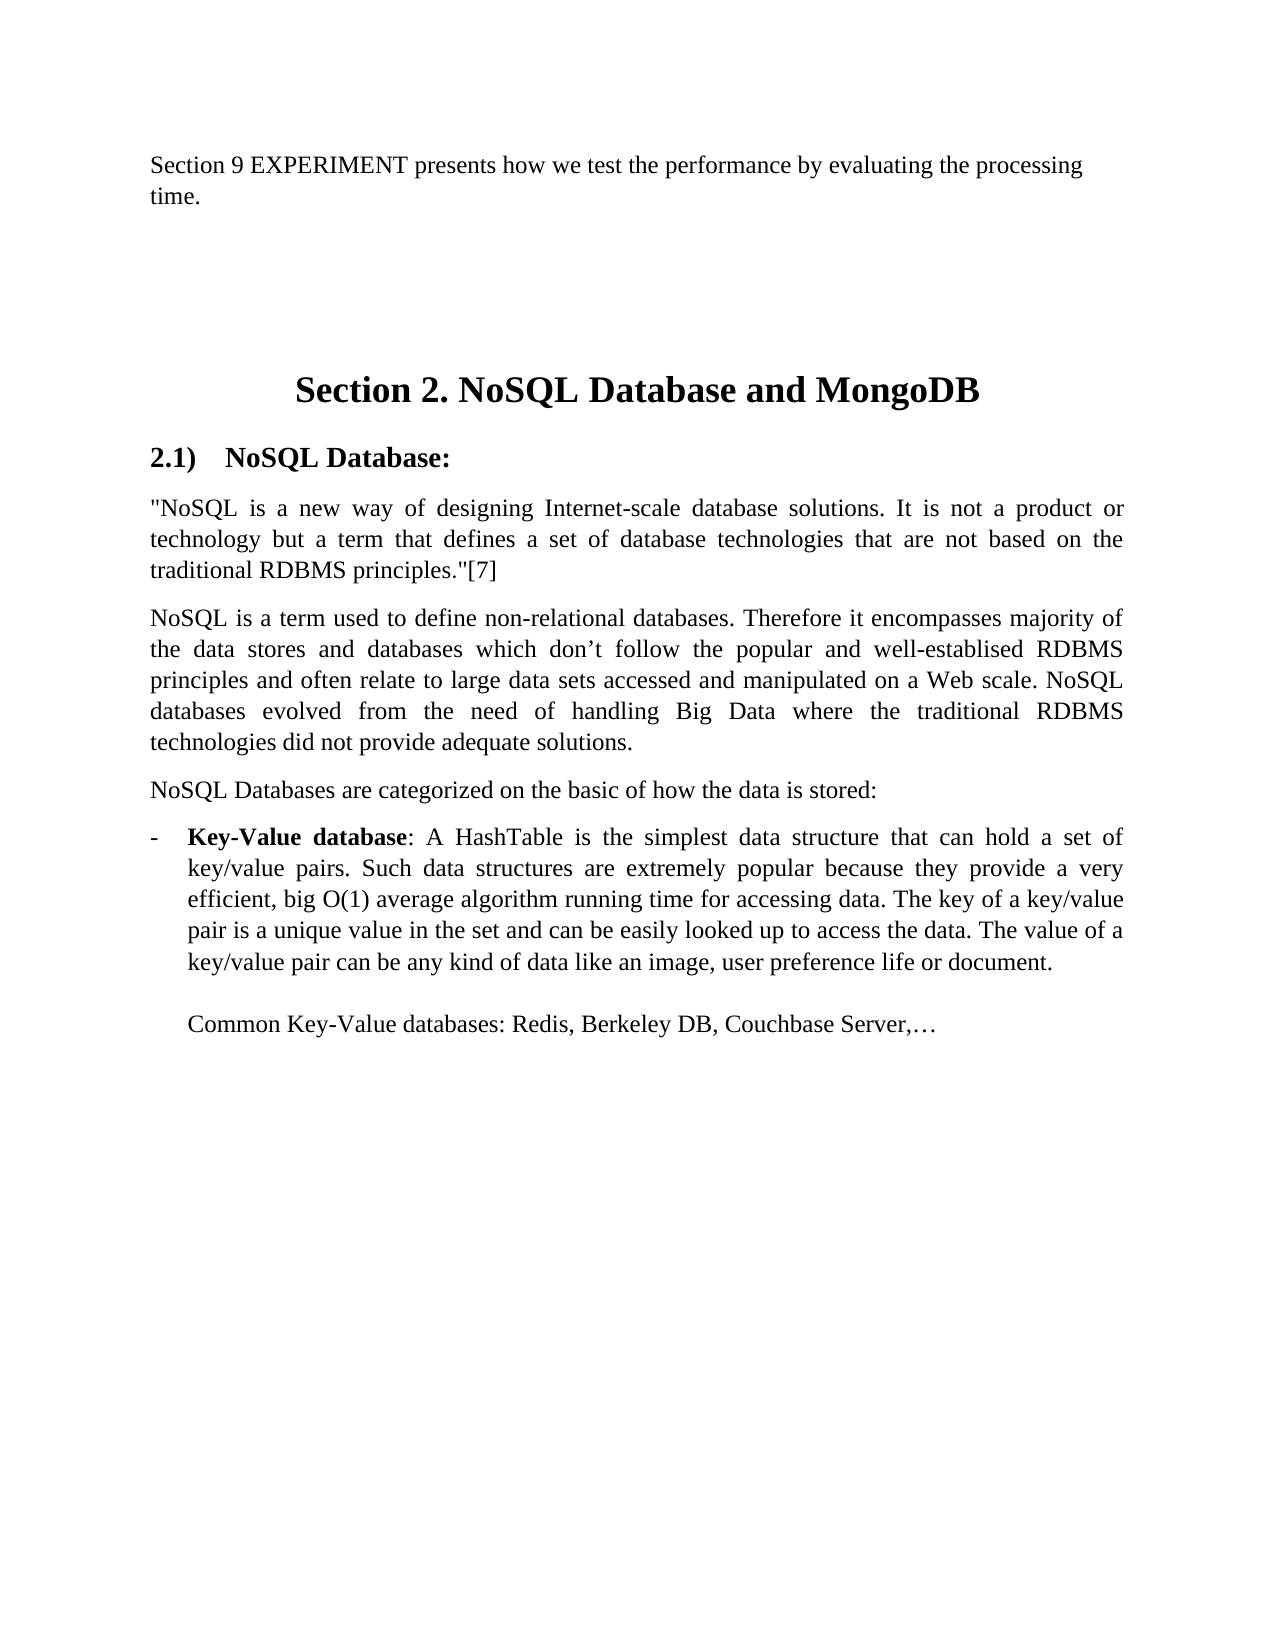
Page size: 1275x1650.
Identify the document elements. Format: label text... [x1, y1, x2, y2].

text Section 9 EXPERIMENT presents how we test the performance by evaluating the processing time. [150, 150, 1125, 210]
text NoSQL is a term used to define non-relational databases. Therefore it encompasses majority of the data stores and databases which don’t follow the popular and well-establised RDBMS principles and often relate to large data sets accessed and manipulated on a Web scale. NoSQL databases evolved from the need of handling Big Data where the traditional RDBMS technologies did not provide adequate solutions. [150, 603, 1125, 756]
text "NoSQL is a new way of designing Internet-scale database solutions. It is not a product or technology but a term that defines a set of database technologies that are not based on the traditional RDBMS principles."[7] [150, 493, 1125, 584]
list Common Key-Value databases: Redis, Berkeley DB, Couchbase Server,… [187, 1009, 1125, 1037]
text NoSQL Databases are categorized on the basic of how the data is stored: [150, 775, 1125, 803]
subtitle Section 2. NoSQL Database and MongoDB [150, 368, 1125, 411]
list Key-Value database: A HashTable is the simplest data structure that can hold a set of key/value pairs. Such data structures are extremely popular because they provide a very efficient, big O(1) average algorithm running time for accessing data. The key of a key/value pair is a unique value in the set and can be easily looked up to access the data. The value of a key/value pair can be any kind of data like an image, user preference life or document. [150, 822, 1125, 975]
list NoSQL Database: [150, 440, 1125, 473]
